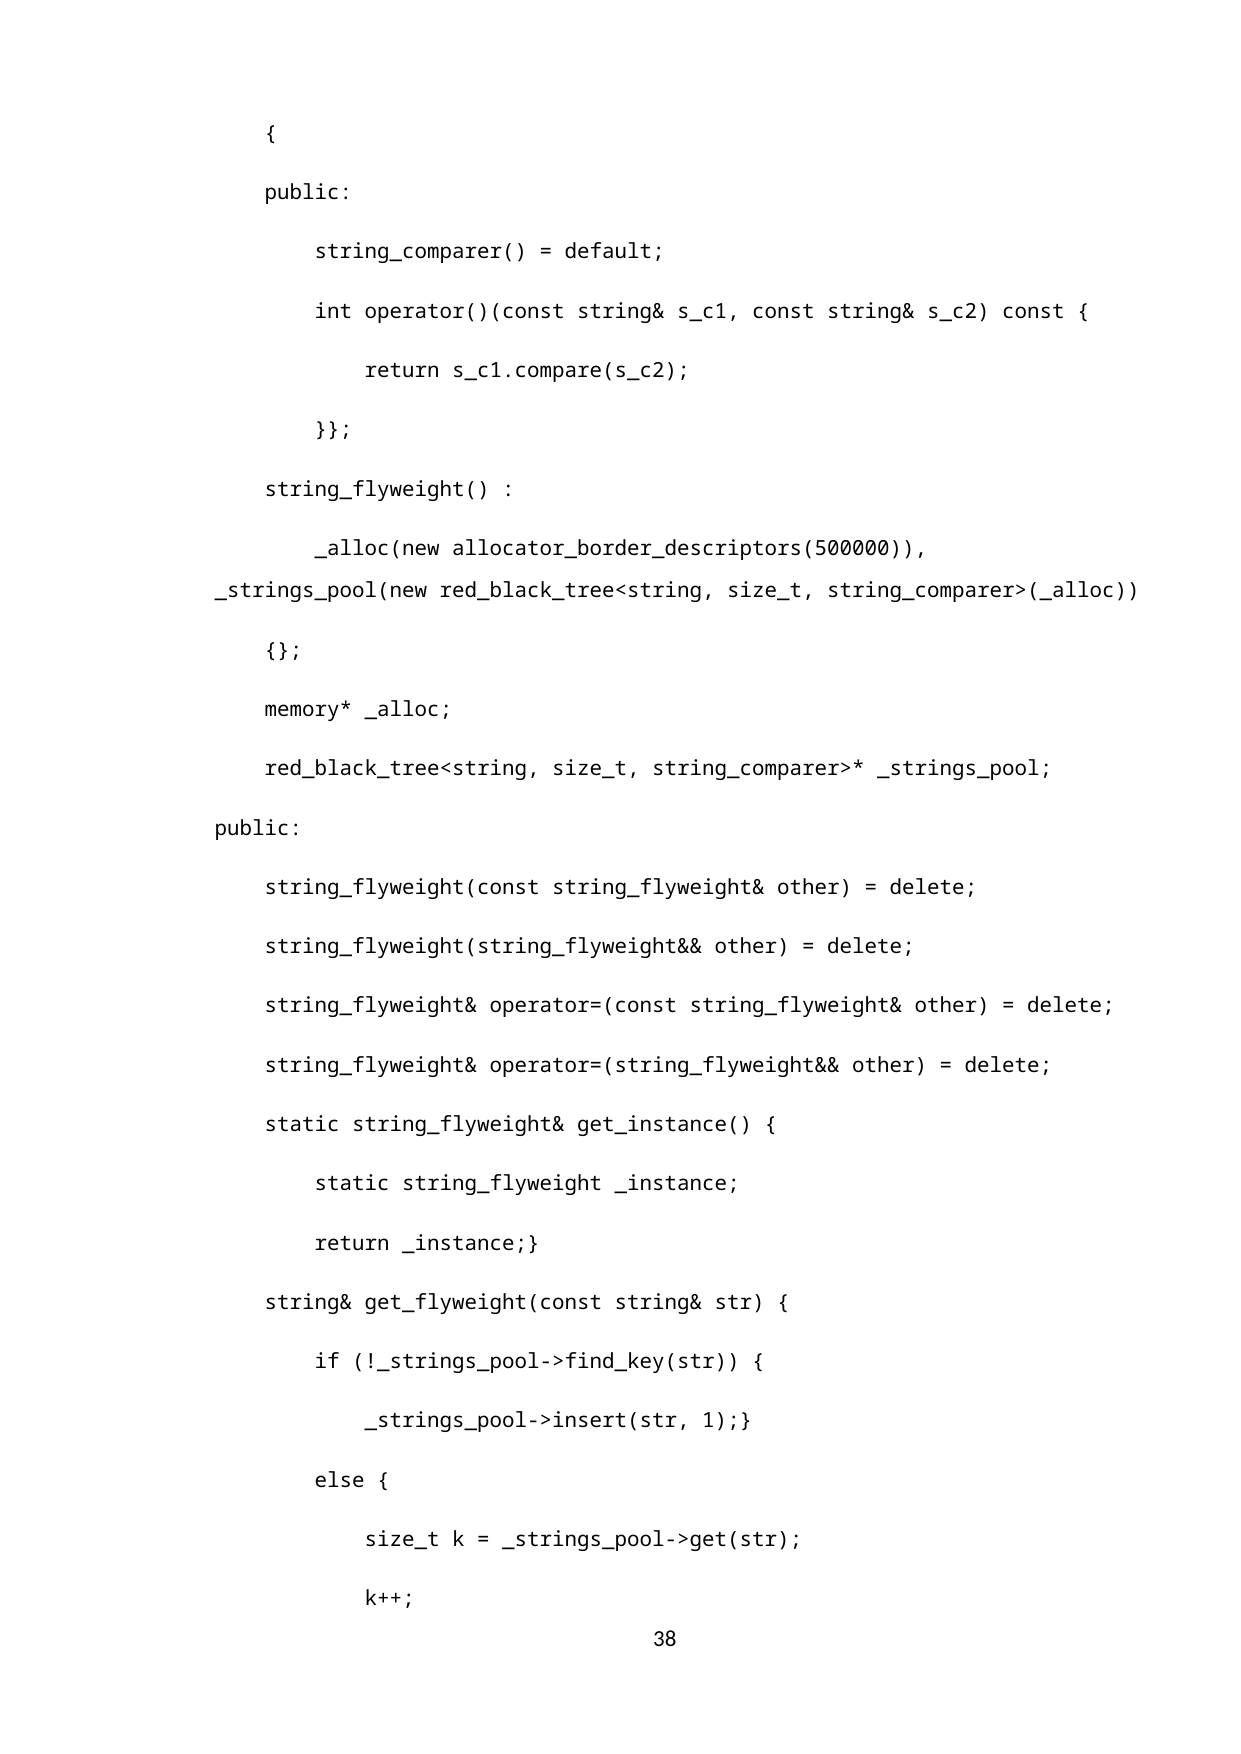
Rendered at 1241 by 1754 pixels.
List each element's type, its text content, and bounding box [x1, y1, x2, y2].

text string& get_flyweight(const string& str) { [214, 1287, 1152, 1315]
text k++; [214, 1583, 1152, 1612]
text _strings_pool->insert(str, 1);} [214, 1405, 1152, 1434]
text public: [214, 813, 1152, 841]
text public: [214, 177, 1152, 206]
text else { [214, 1465, 1152, 1493]
text memory* _alloc; [214, 694, 1152, 723]
text size_t k = _strings_pool->get(str); [214, 1524, 1152, 1552]
text string_flyweight() : [214, 474, 1152, 502]
text int operator()(const string& s_c1, const string& s_c2) const { [214, 296, 1152, 324]
text _alloc(new allocator_border_descriptors(500000)), _strings_pool(new red_black_tree<string, size_t, string_comparer>(_alloc)) [214, 533, 1152, 604]
text static string_flyweight _instance; [214, 1168, 1152, 1197]
text {}; [214, 635, 1152, 663]
text string_comparer() = default; [214, 237, 1152, 265]
text string_flyweight(string_flyweight&& other) = delete; [214, 931, 1152, 960]
text red_black_tree<string, size_t, string_comparer>* _strings_pool; [214, 753, 1152, 782]
text return s_c1.compare(s_c2); [214, 355, 1152, 384]
text static string_flyweight& get_instance() { [214, 1109, 1152, 1137]
text }}; [214, 414, 1152, 443]
text if (!_strings_pool->find_key(str)) { [214, 1346, 1152, 1374]
text string_flyweight& operator=(string_flyweight&& other) = delete; [214, 1050, 1152, 1078]
text return _instance;} [214, 1228, 1152, 1256]
text { [214, 118, 1152, 147]
text string_flyweight& operator=(const string_flyweight& other) = delete; [214, 991, 1152, 1019]
text string_flyweight(const string_flyweight& other) = delete; [214, 872, 1152, 900]
